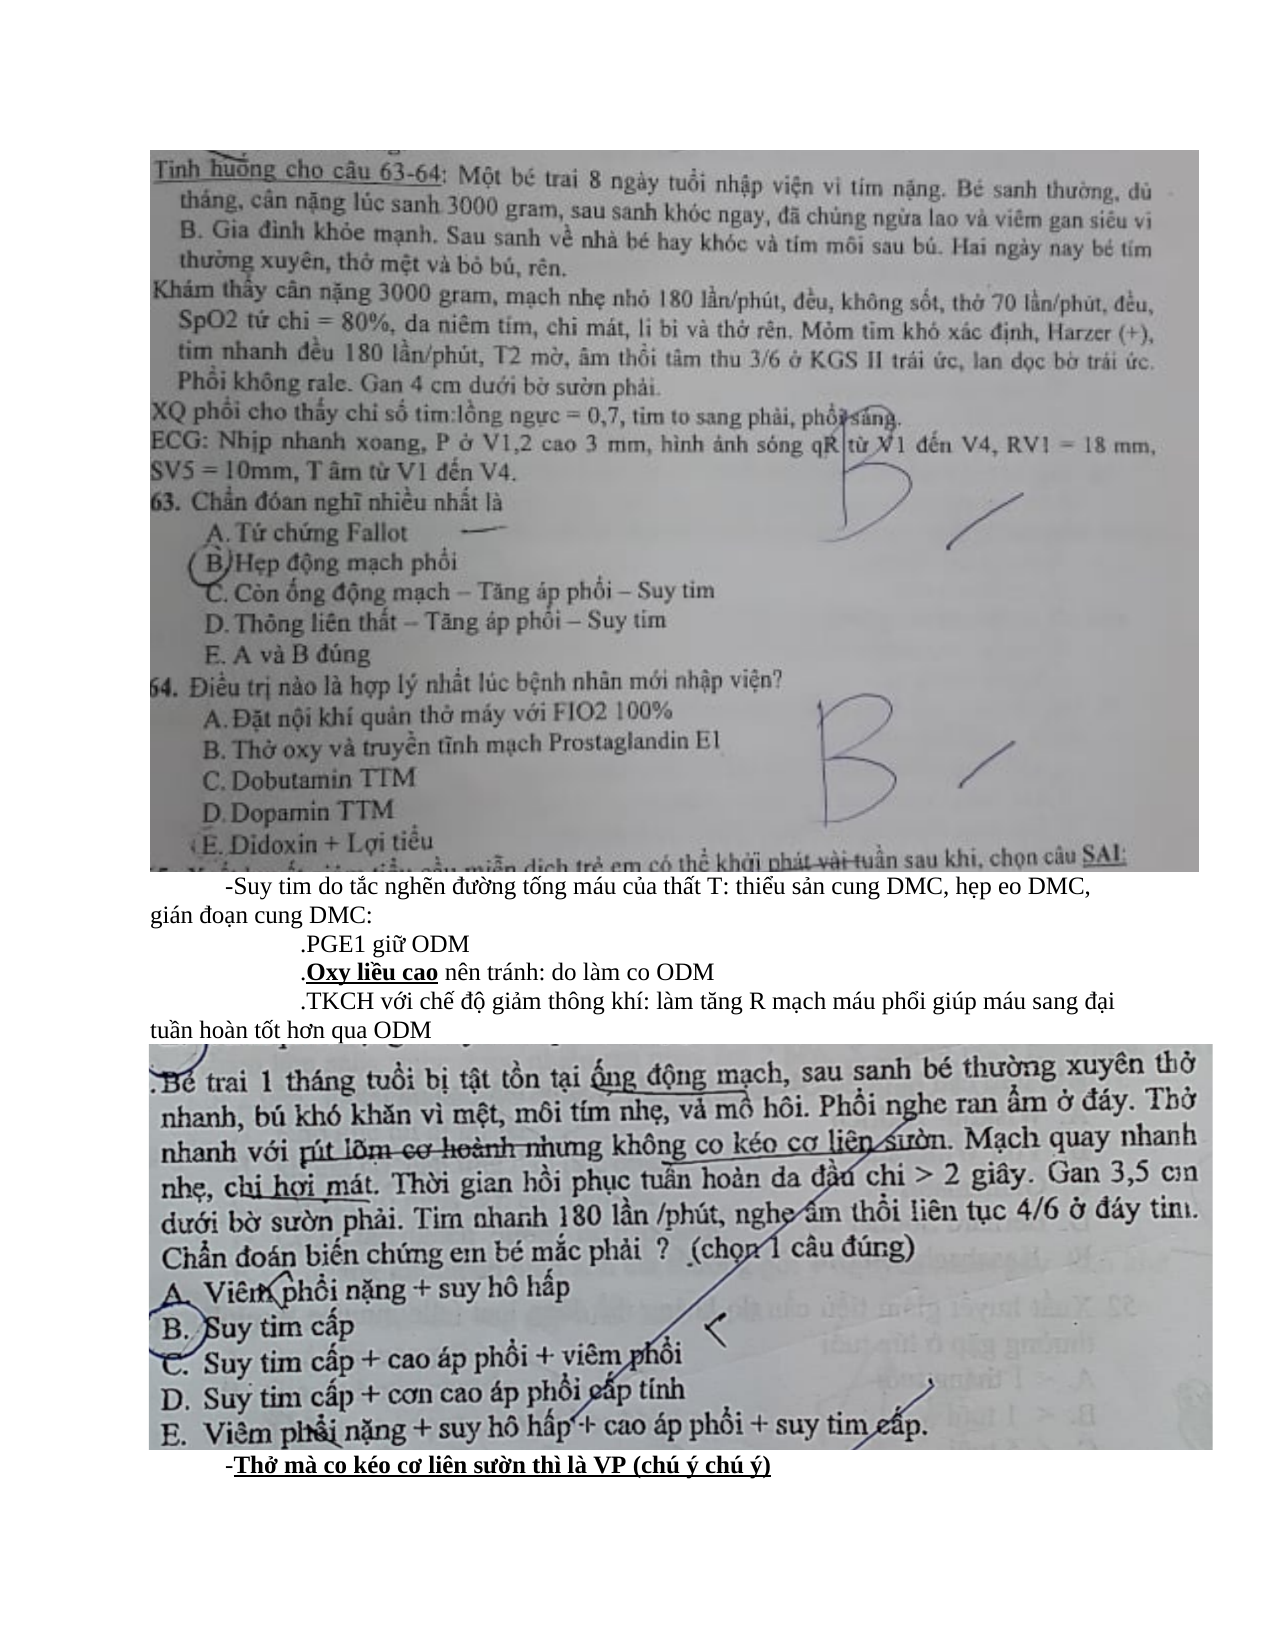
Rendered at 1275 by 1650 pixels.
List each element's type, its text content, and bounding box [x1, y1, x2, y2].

text .TKCH với chế độ giảm thông khí: làm tăng R mạch máu phổi giúp máu sang đại tuần hoàn tốt hơn qua ODM [150, 986, 1125, 1044]
text -Thở mà co kéo cơ liên sườn thì là VP (chú ý chú ý) [150, 1450, 1125, 1479]
text .Oxy liều cao nên tránh: do làm co ODM [150, 957, 1125, 986]
picture [148, 1044, 1213, 1450]
text .PGE1 giữ ODM [150, 929, 1125, 957]
picture [150, 150, 1199, 872]
text -Suy tim do tắc nghẽn đường tống máu của thất T: thiểu sản cung DMC, hẹp eo DMC, gián đoạn cung DMC: [150, 872, 1125, 929]
